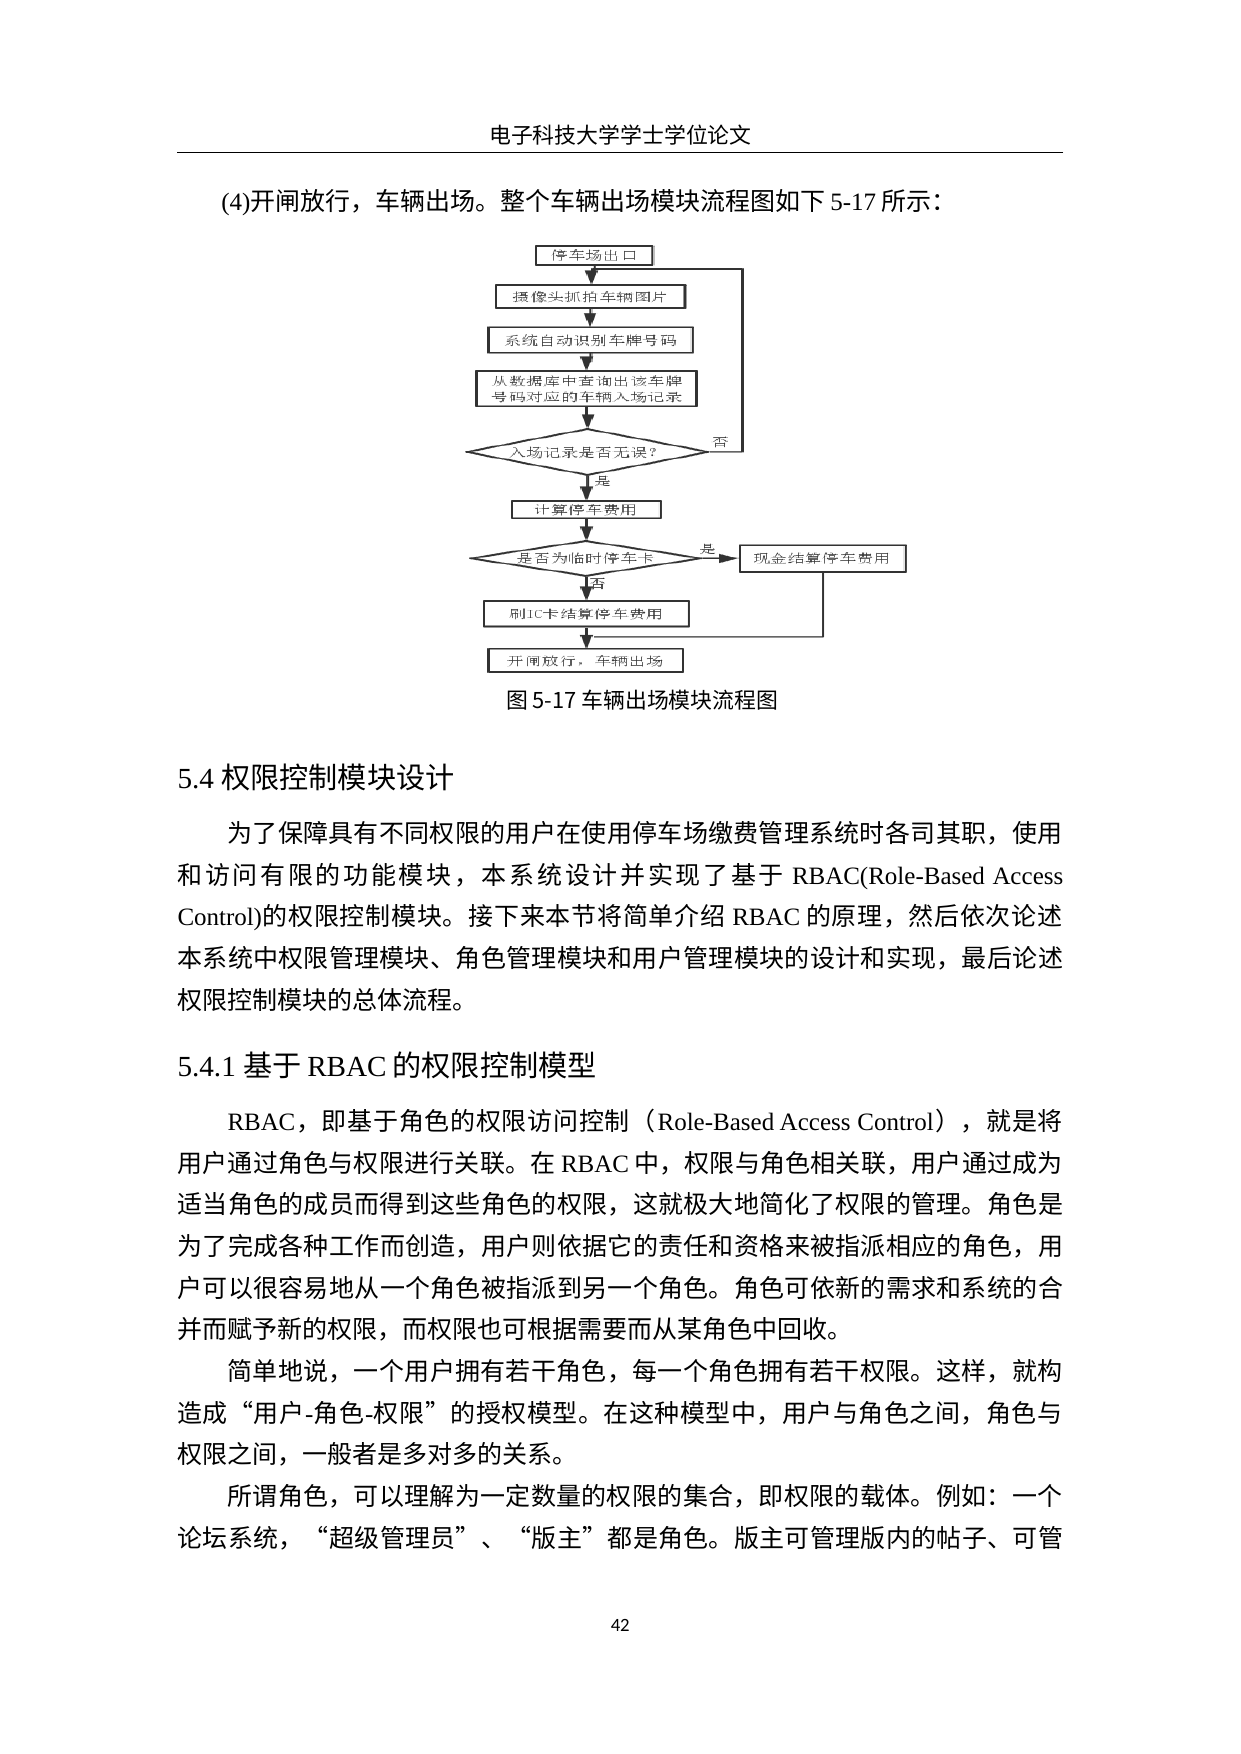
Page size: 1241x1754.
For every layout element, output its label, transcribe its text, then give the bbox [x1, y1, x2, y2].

text 5.4.1 基于RBAC的权限控制模型 [177, 1042, 1063, 1085]
picture [462, 241, 910, 676]
text 简单地说，一个用户拥有若干角色，每一个角色拥有若干权限。这样，就构造成“用户-角色-权限”的授权模型。在这种模型中，用户与角色之间，角色与权限之间，一般者是多对多的关系。 [177, 1347, 1063, 1472]
text 5.4 权限控制模块设计 [177, 754, 1063, 797]
text (4)开闸放行，车辆出场。整个车辆出场模块流程图如下5-17所示： [177, 177, 1063, 219]
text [177, 1472, 1063, 1556]
text RBAC，即基于角色的权限访问控制（Role-Based Access Control），就是将用户通过角色与权限进行关联。在RBAC中，权限与角色相关联，用户通过成为适当角色的成员而得到这些角色的权限，这就极大地简化了权限的管理。角色是为了完成各种工作而创造，用户则依据它的责任和资格来被指派相应的角色，用户可以很容易地从一个角色被指派到另一个角色。角色可依新的需求和系统的合并而赋予新的权限，而权限也可根据需要而从某角色中回收。 [177, 1097, 1063, 1347]
text 为了保障具有不同权限的用户在使用停车场缴费管理系统时各司其职，使用和访问有限的功能模块，本系统设计并实现了基于RBAC(Role-Based Access Control)的权限控制模块。接下来本节将简单介绍RBAC的原理，然后依次论述本系统中权限管理模块、角色管理模块和用户管理模块的设计和实现，最后论述权限控制模块的总体流程。 [177, 809, 1063, 1017]
